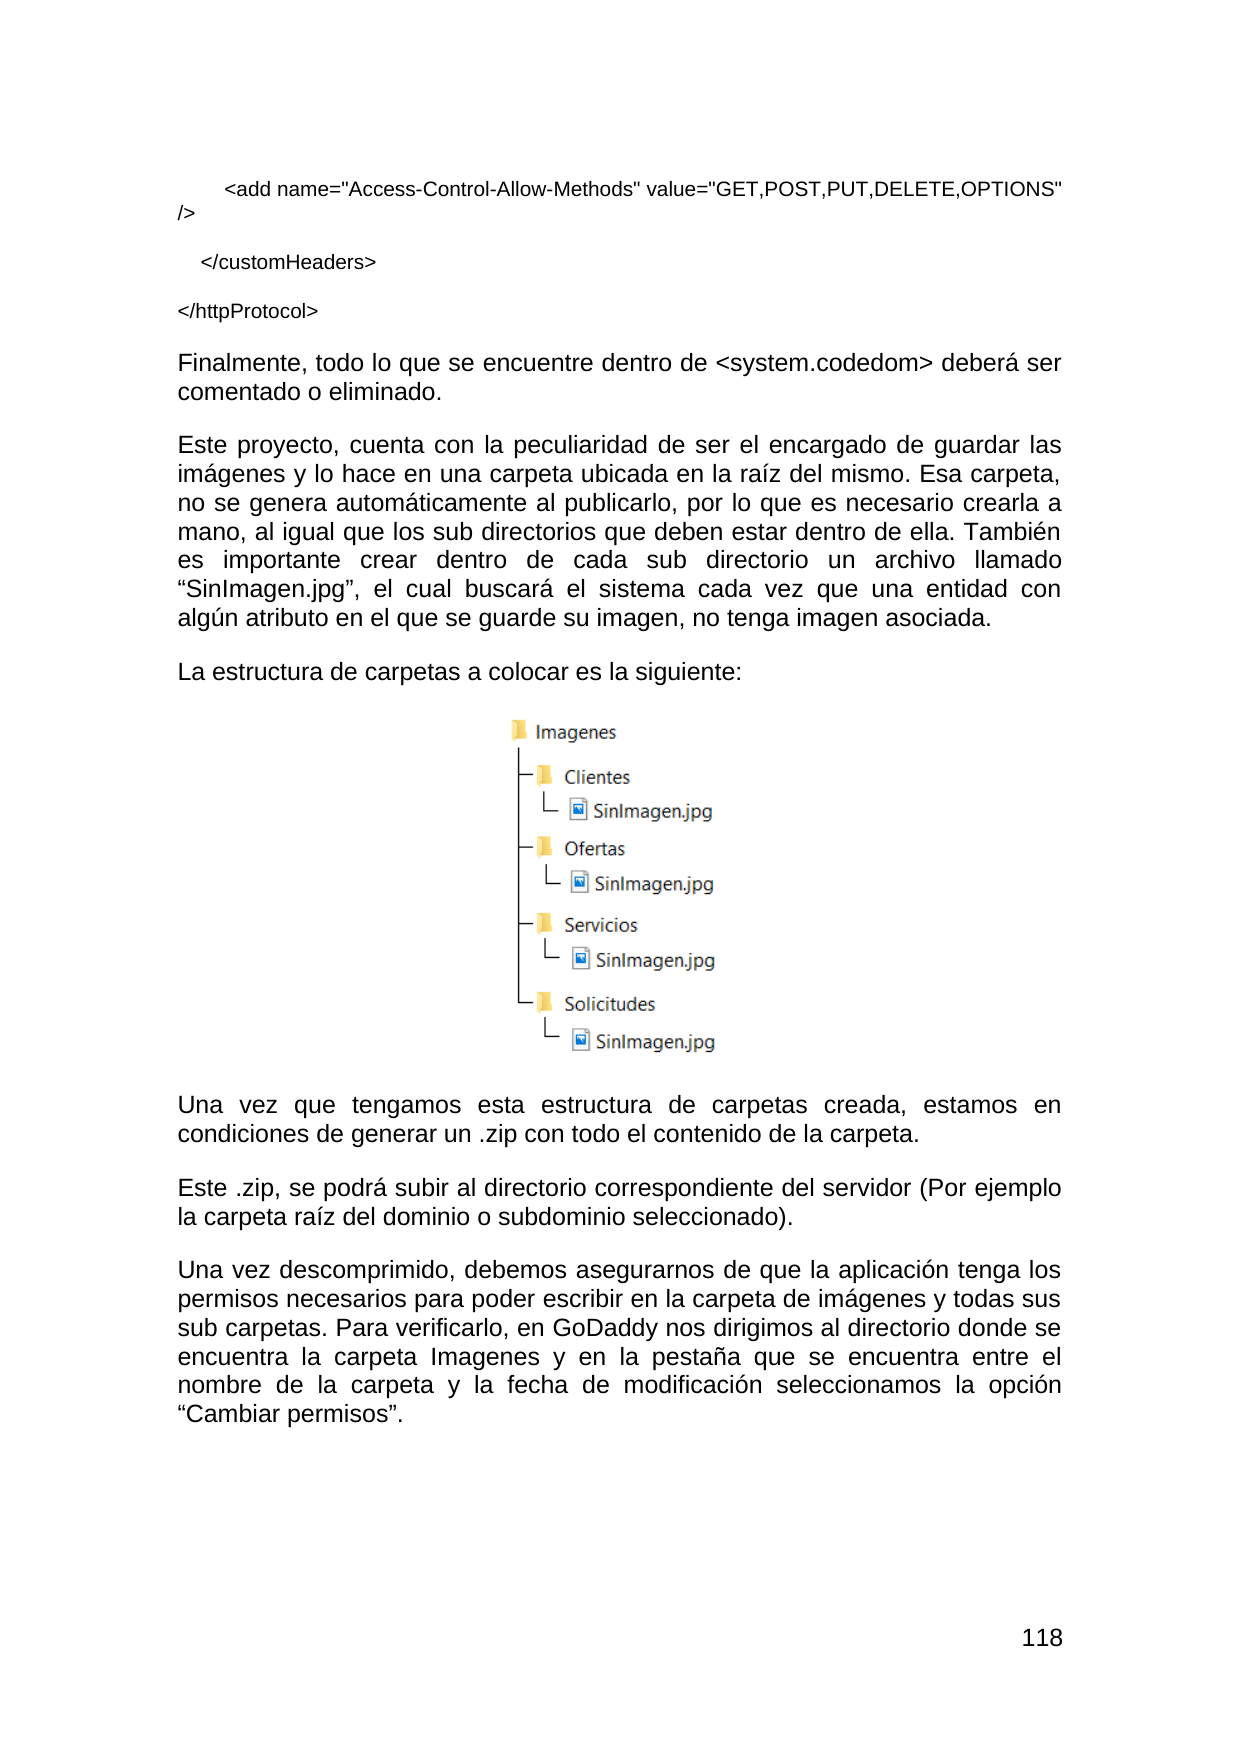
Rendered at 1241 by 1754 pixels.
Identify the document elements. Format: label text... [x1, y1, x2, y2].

text </httpProtocol> [177, 299, 1063, 323]
text <add name="Access-Control-Allow-Methods" value="GET,POST,PUT,DELETE,OPTIONS" /> [177, 177, 1063, 225]
text Este .zip, se podrá subir al directorio correspondiente del servidor (Por ejemplo la carpeta raíz del dominio o subdominio seleccionado). [177, 1173, 1063, 1231]
picture [503, 710, 737, 1066]
text </customHeaders> [177, 250, 1063, 274]
text Una vez descomprimido, debemos asegurarnos de que la aplicación tenga los permisos necesarios para poder escribir en la carpeta de imágenes y todas sus sub carpetas. Para verificarlo, en GoDaddy nos dirigimos al directorio donde se encuentra la carpeta Imagenes y en la pestaña que se encuentra entre el nombre de la carpeta y la fecha de modificación seleccionamos la opción “Cambiar permisos”. [177, 1256, 1063, 1428]
text Este proyecto, cuenta con la peculiaridad de ser el encargado de guardar las imágenes y lo hace en una carpeta ubicada en la raíz del mismo. Esa carpeta, no se genera automáticamente al publicarlo, por lo que es necesario crearla a mano, al igual que los sub directorios que deben estar dentro de ella. También es importante crear dentro de cada sub directorio un archivo llamado “SinImagen.jpg”, el cual buscará el sistema cada vez que una entidad con algún atributo en el que se guarde su imagen, no tenga imagen asociada. [177, 431, 1063, 632]
text La estructura de carpetas a colocar es la siguiente: [177, 657, 1063, 686]
text Finalmente, todo lo que se encuentre dentro de <system.codedom> deberá ser comentado o eliminado. [177, 348, 1063, 406]
text Una vez que tengamos esta estructura de carpetas creada, estamos en condiciones de generar un .zip con todo el contenido de la carpeta. [177, 1091, 1063, 1148]
